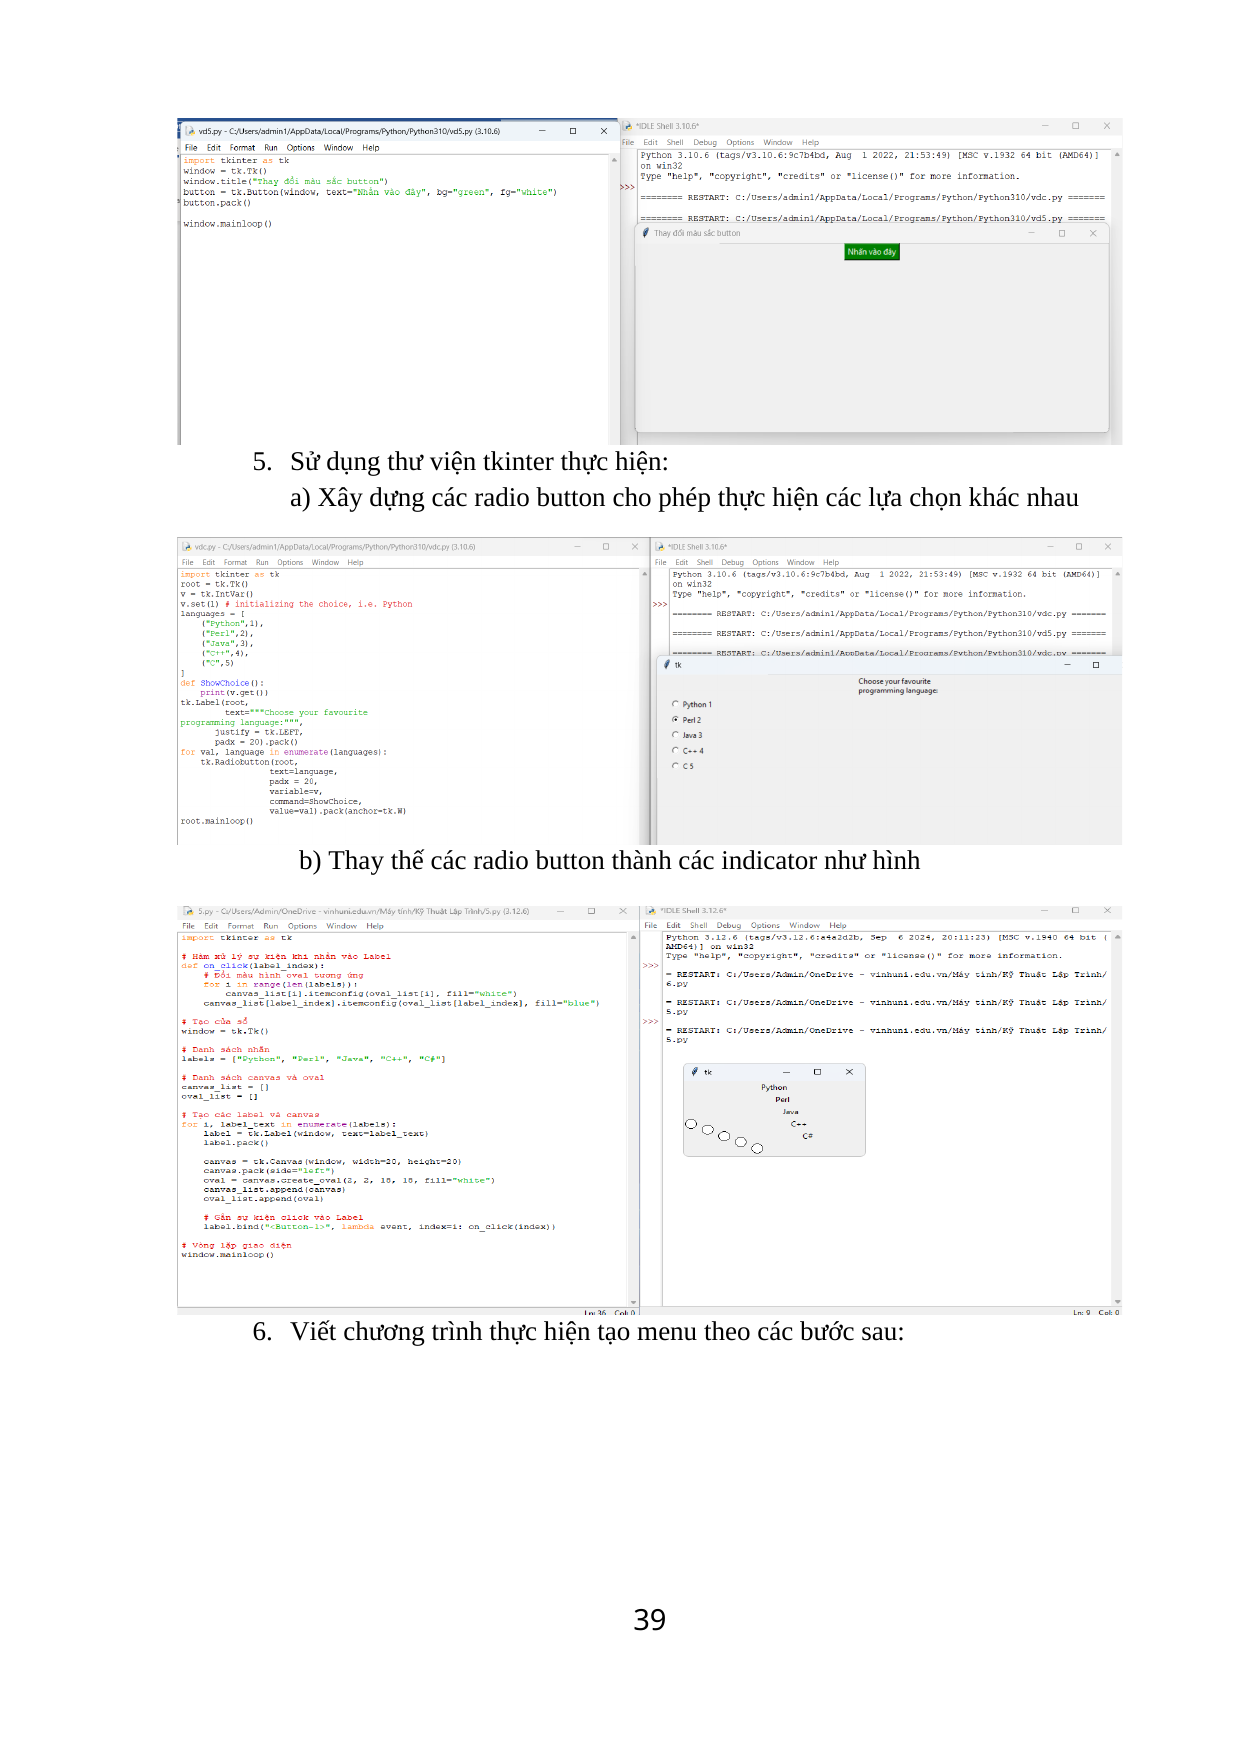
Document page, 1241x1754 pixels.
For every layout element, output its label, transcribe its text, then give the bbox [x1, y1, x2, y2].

text b) Thay thế các radio button thành các indicator như hình [177, 845, 1122, 875]
picture [177, 118, 1123, 445]
list Viết chương trình thực hiện tạo menu theo các bước sau: [252, 1315, 1122, 1346]
list Sử dụng thư viện tkinter thực hiện: [252, 445, 1122, 476]
list a) Xây dựng các radio button cho phép thực hiện các lựa chọn khác nhau [290, 481, 1122, 512]
picture [177, 906, 1123, 1315]
picture [177, 537, 1123, 845]
